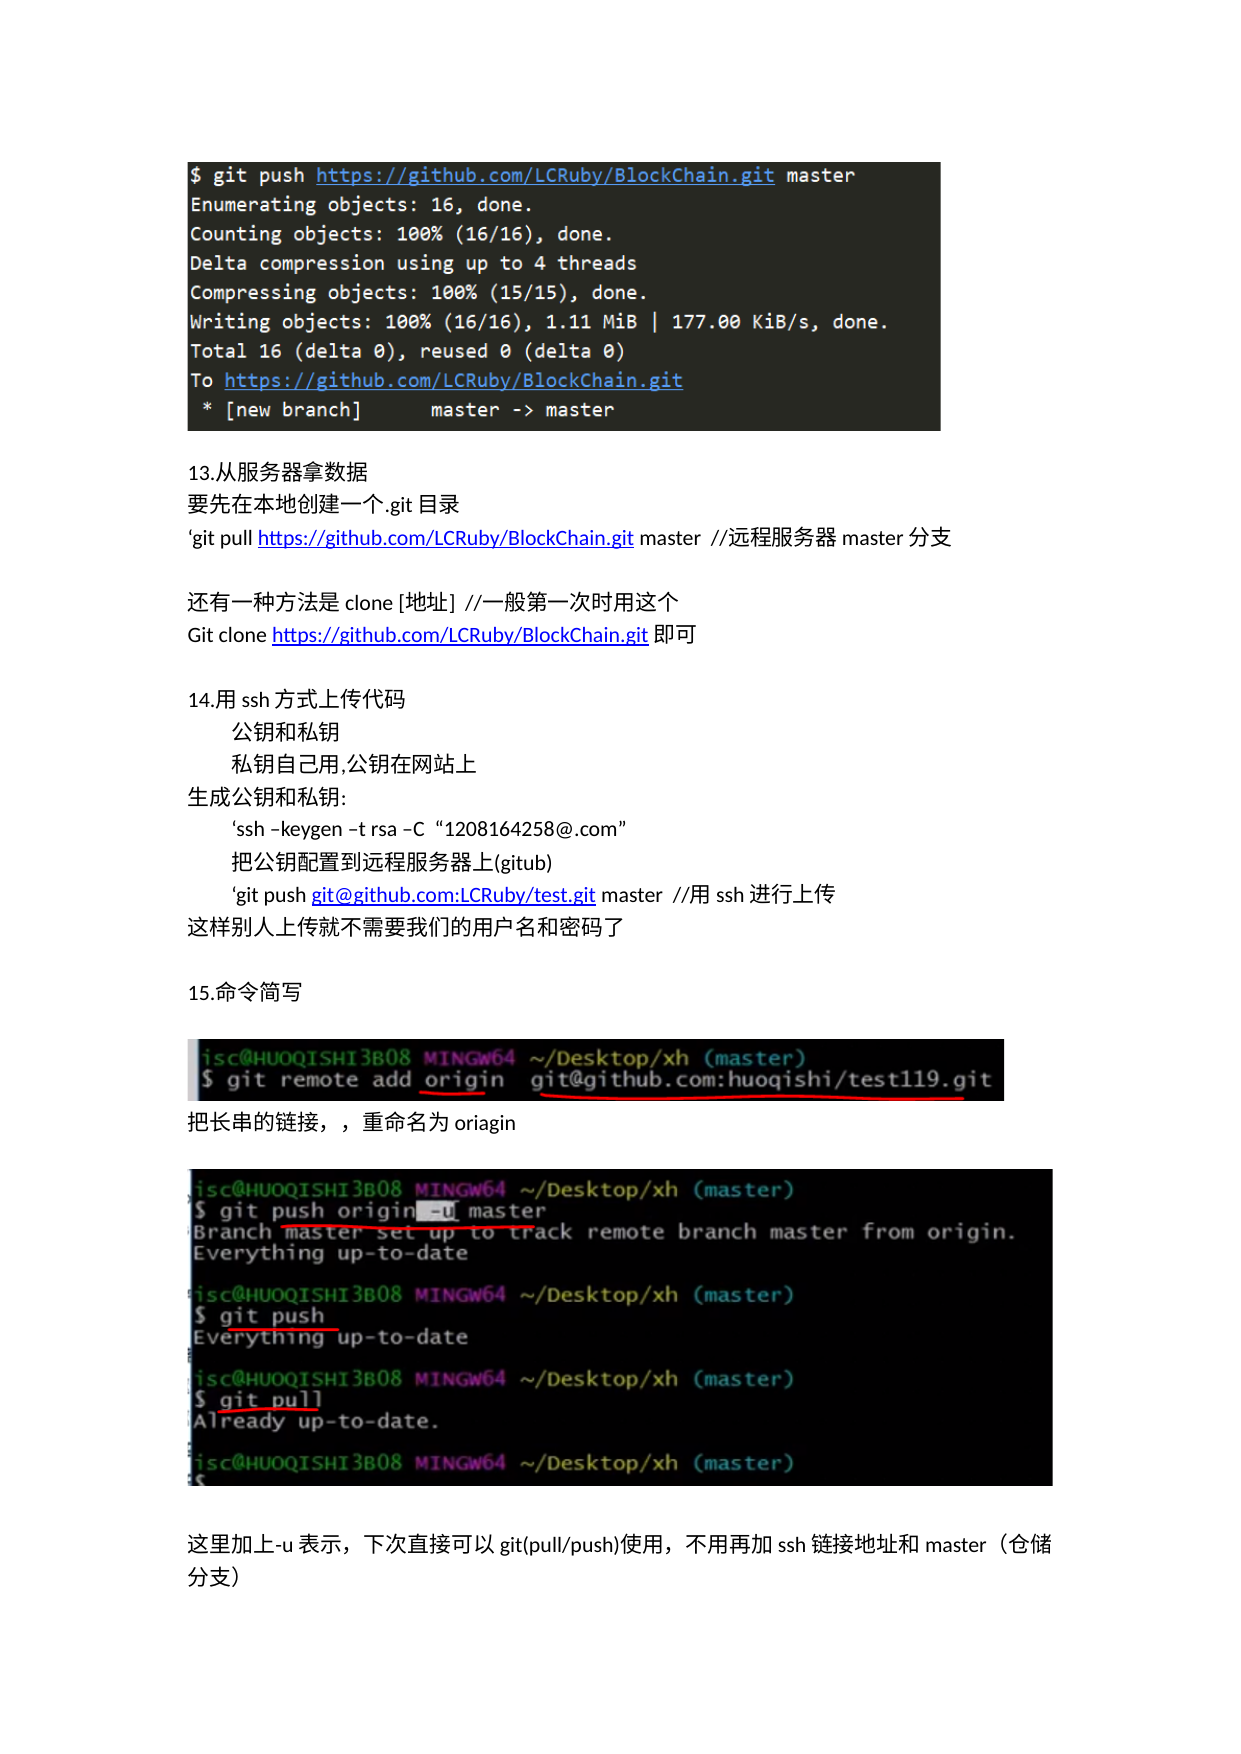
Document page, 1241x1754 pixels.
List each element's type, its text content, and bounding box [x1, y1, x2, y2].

text 把公钥配置到远程服务器上(gitub) [187, 844, 1053, 877]
picture [187, 162, 941, 431]
picture [187, 1169, 1053, 1486]
text 这样别人上传就不需要我们的用户名和密码了 [187, 909, 1053, 942]
text ‘git pull https://github.com/LCRuby/BlockChain.git master //远程服务器master分支 [187, 519, 1053, 552]
text 13.从服务器拿数据 [187, 454, 1053, 487]
text 15.命令简写 [187, 974, 1053, 1007]
picture [187, 1039, 1005, 1101]
text 14.用ssh方式上传代码 [187, 682, 1053, 714]
text 公钥和私钥 [187, 714, 1053, 747]
text ‘ssh –keygen –t rsa –C “1208164258@.com” [187, 812, 1053, 844]
text 把长串的链接，，重命名为oriagin [187, 1104, 1053, 1137]
text 生成公钥和私钥: [187, 779, 1053, 812]
text ‘git push git@github.com:LCRuby/test.git master //用ssh进行上传 [187, 877, 1053, 909]
text Git clone https://github.com/LCRuby/BlockChain.git 即可 [187, 617, 1053, 649]
text 这里加上-u表示，下次直接可以git(pull/push)使用，不用再加ssh链接地址和master（仓储分支） [187, 1527, 1053, 1592]
text 还有一种方法是clone [地址] //一般第一次时用这个 [187, 584, 1053, 617]
text 私钥自己用,公钥在网站上 [187, 747, 1053, 779]
text 要先在本地创建一个.git目录 [187, 487, 1053, 519]
